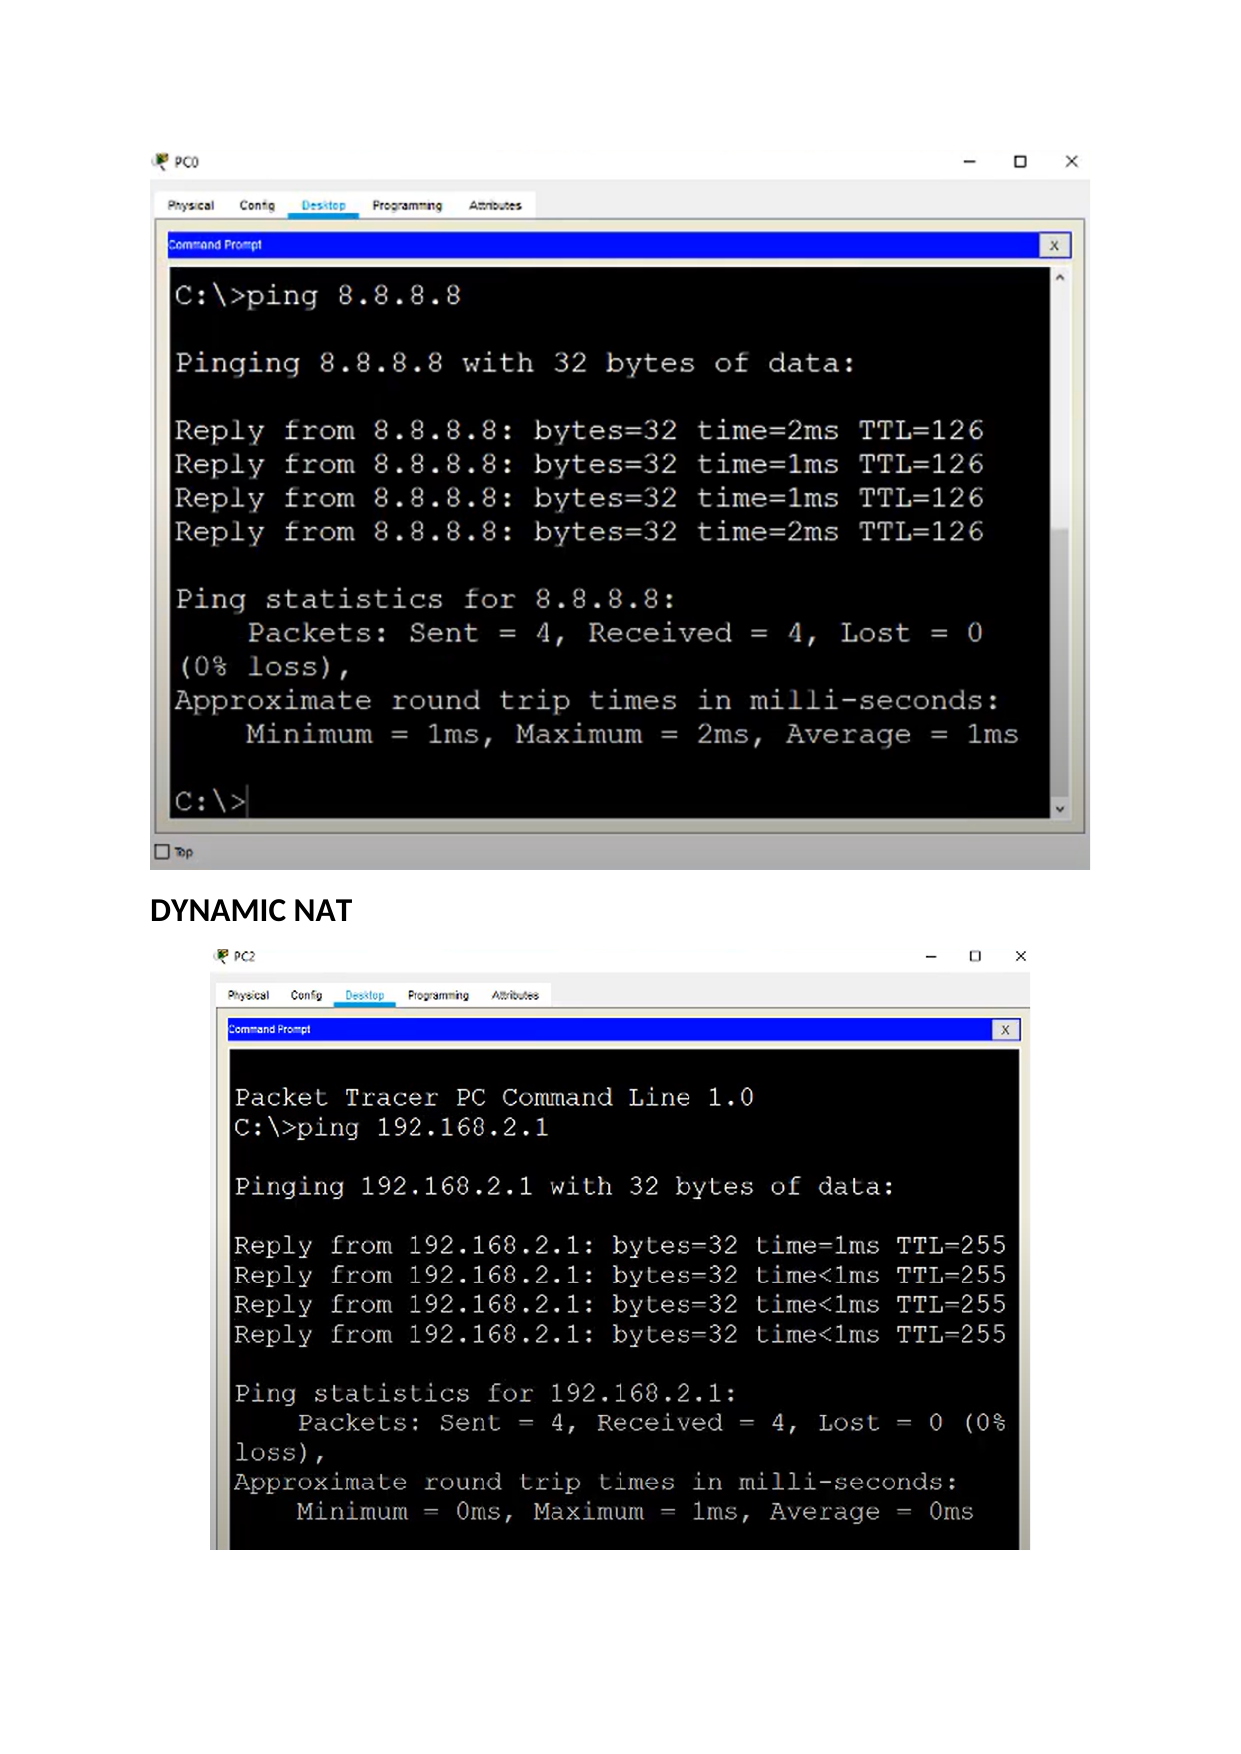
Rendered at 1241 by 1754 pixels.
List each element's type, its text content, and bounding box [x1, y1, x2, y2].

picture [210, 949, 1030, 1550]
picture [150, 150, 1091, 870]
text DYNAMIC NAT [150, 889, 1090, 929]
